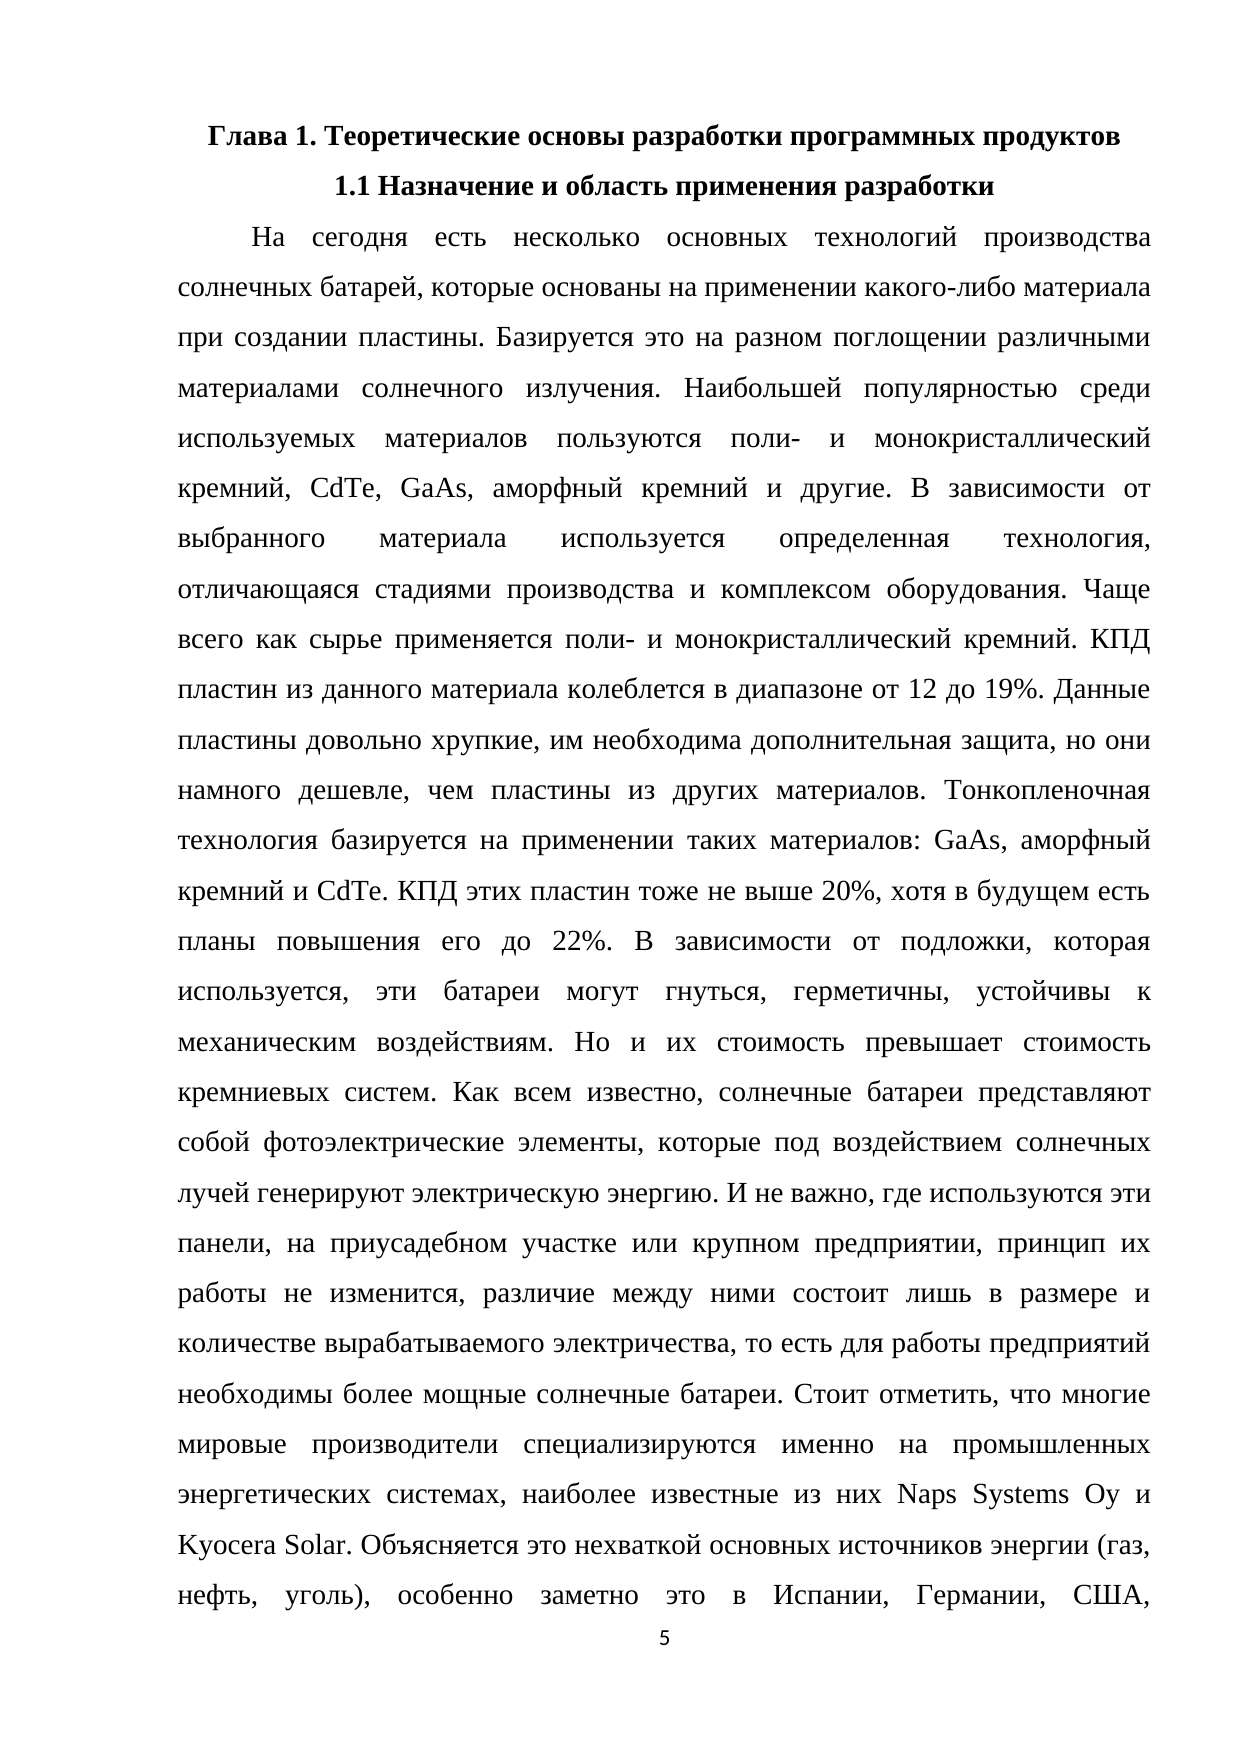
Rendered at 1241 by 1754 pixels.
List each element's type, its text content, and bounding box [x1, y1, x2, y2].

subtitle 1.1 Назначение и область применения разработки [177, 168, 1152, 202]
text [177, 219, 1152, 1611]
subtitle Глава 1. Теоретические основы разработки программных продуктов [177, 118, 1152, 152]
